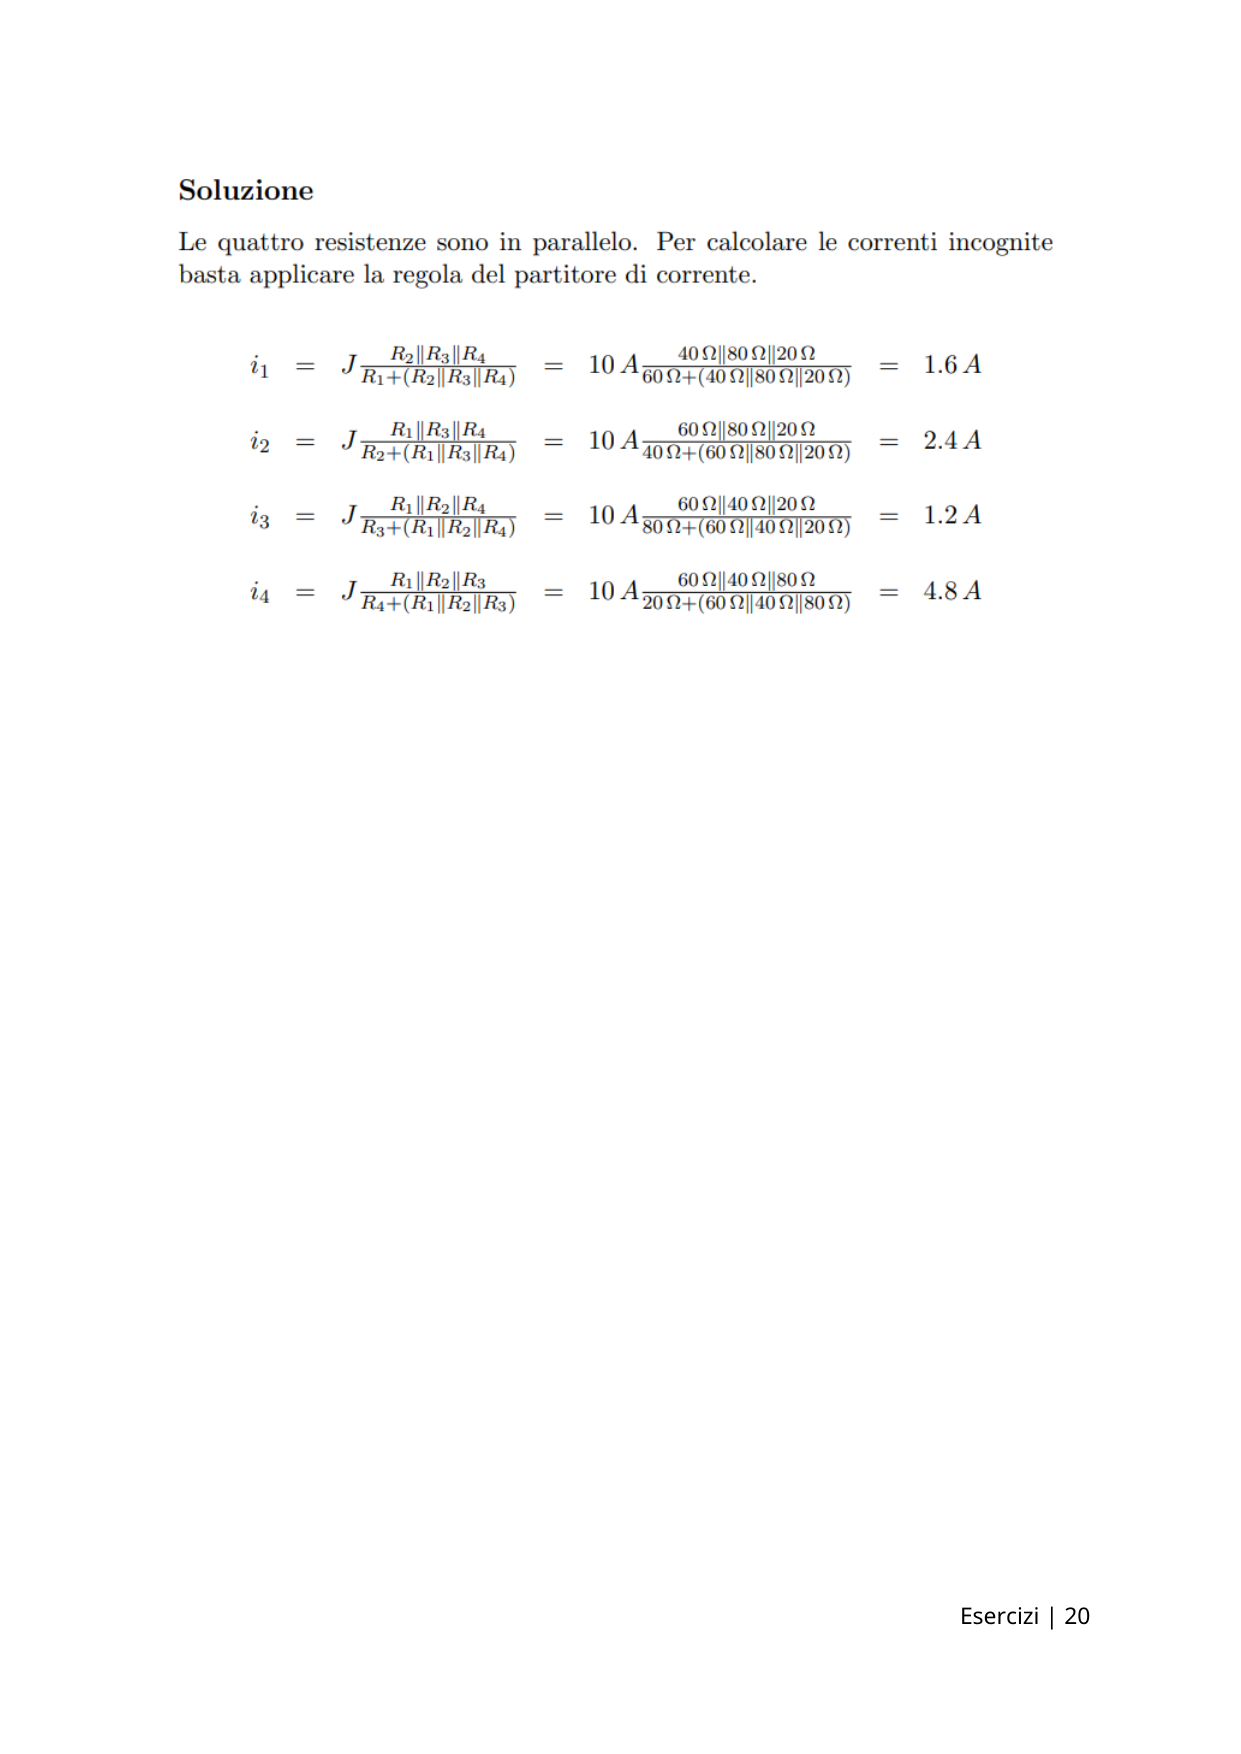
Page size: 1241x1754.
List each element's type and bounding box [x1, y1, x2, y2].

picture [150, 166, 1091, 639]
